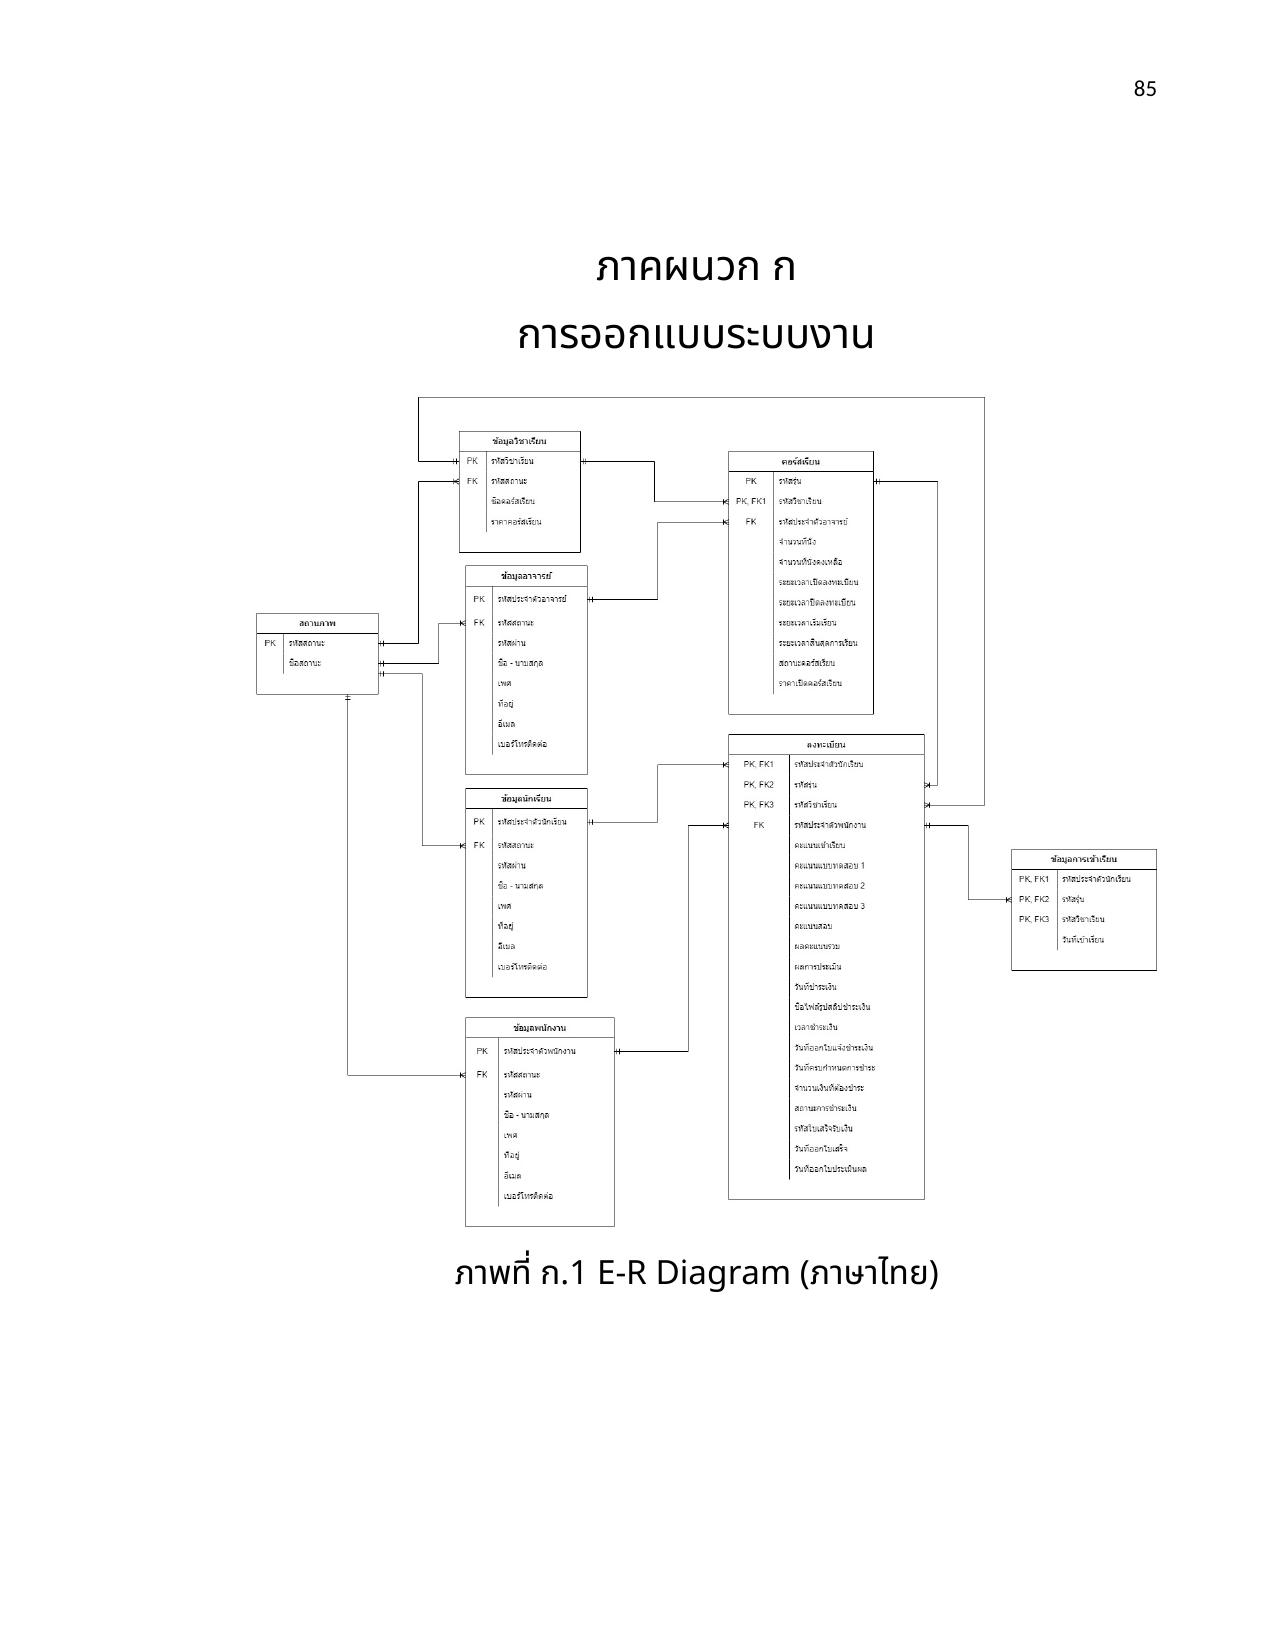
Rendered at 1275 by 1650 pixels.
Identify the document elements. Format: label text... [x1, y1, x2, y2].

text ภาพที่ ก.1 E-R Diagram (ภาษาไทย) [236, 1249, 1157, 1300]
text ภาคผนวก ก [236, 236, 1157, 299]
text การออกแบบระบบงาน [236, 304, 1157, 367]
picture [236, 372, 1177, 1247]
